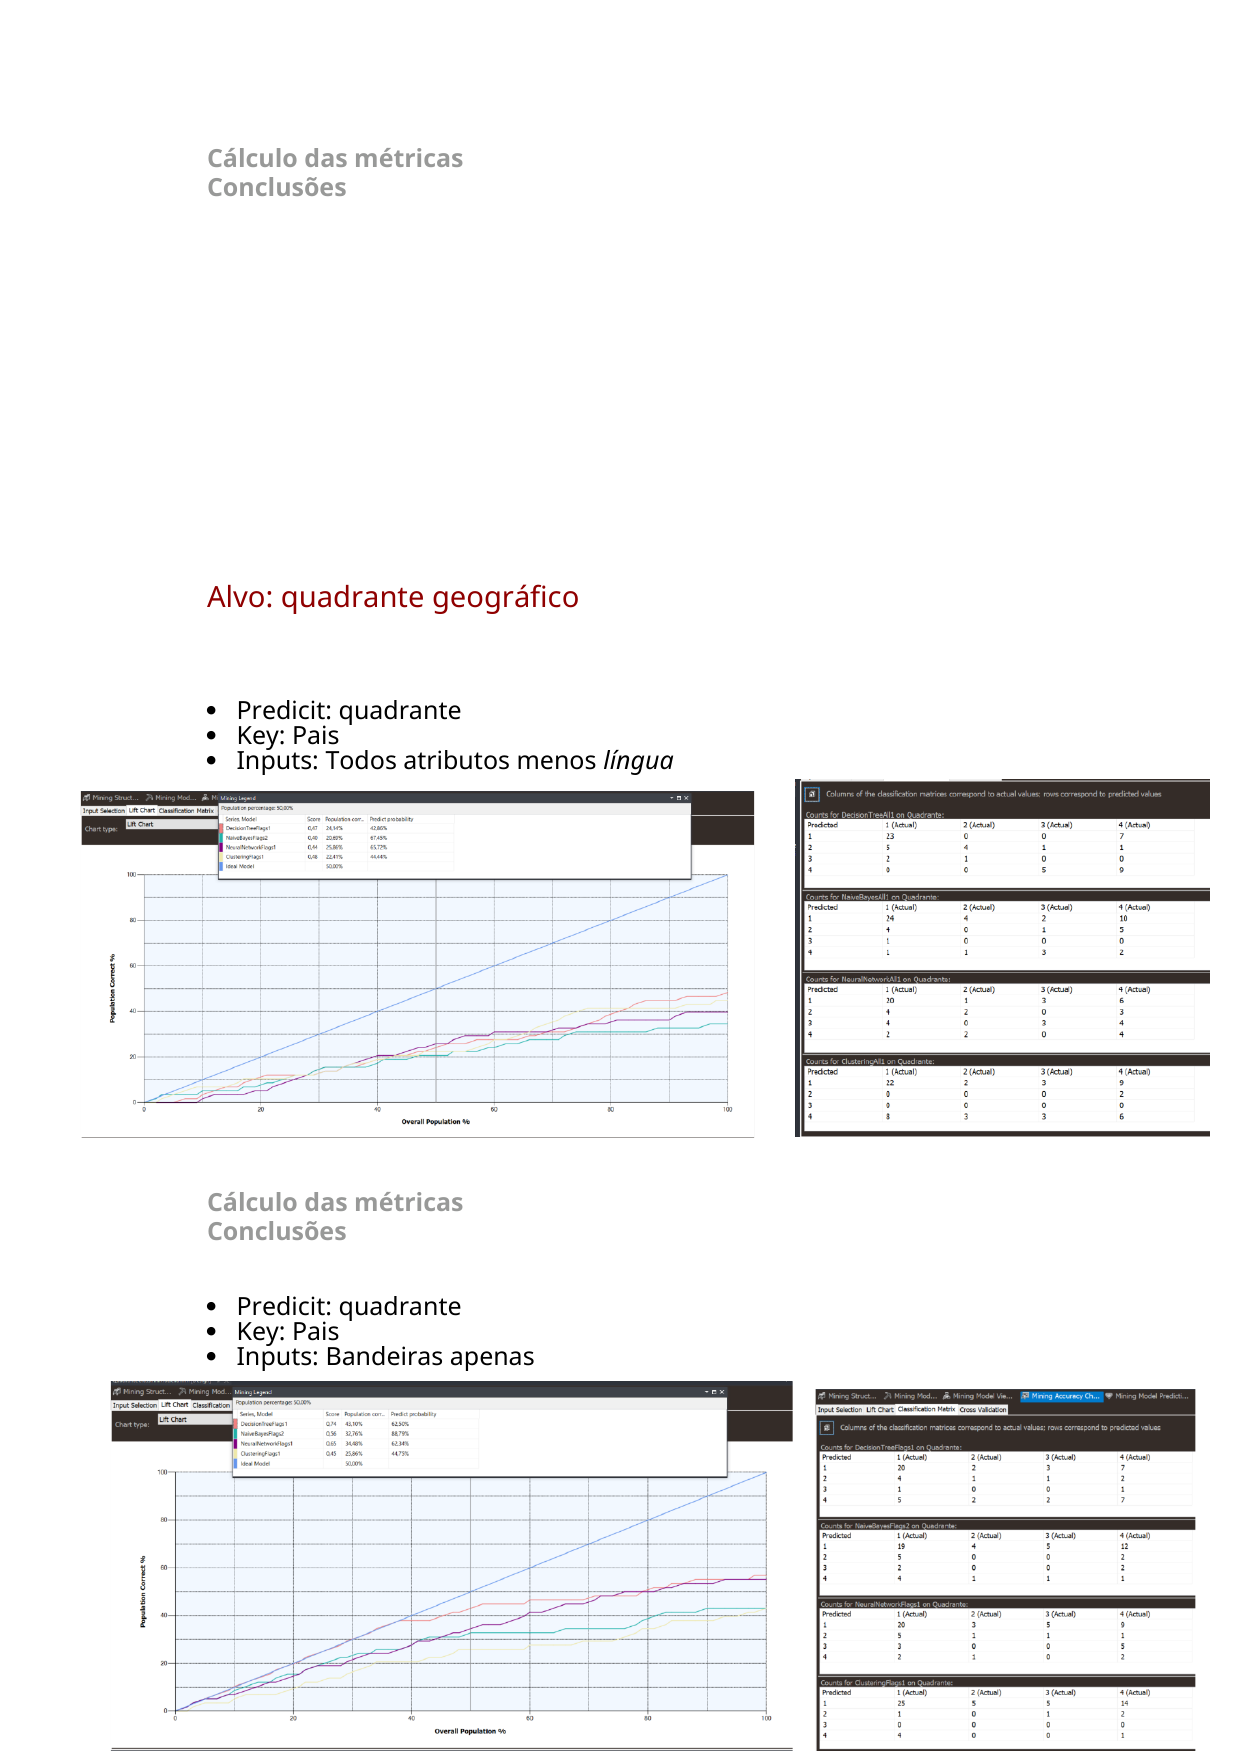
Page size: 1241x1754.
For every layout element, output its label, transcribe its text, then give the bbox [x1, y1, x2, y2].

list Key: Pais [207, 1321, 1063, 1346]
subtitle Cálculo das métricas [207, 1191, 1063, 1216]
list Predicit: quadrante [207, 700, 1063, 725]
list Key: Pais [207, 725, 1063, 750]
subtitle Cálculo das métricas [207, 148, 1063, 173]
picture [80, 791, 755, 1138]
picture [814, 1389, 1196, 1749]
subtitle Alvo: quadrante geográfico [207, 577, 1063, 616]
picture [794, 779, 1214, 1139]
list Predicit: quadrante [207, 1296, 1063, 1321]
picture [110, 1381, 793, 1751]
list Inputs: Todos atributos menos língua [207, 750, 1063, 775]
subtitle Conclusões [207, 1221, 1063, 1246]
subtitle Conclusões [207, 177, 1063, 202]
list Inputs: Bandeiras apenas [207, 1346, 1063, 1371]
